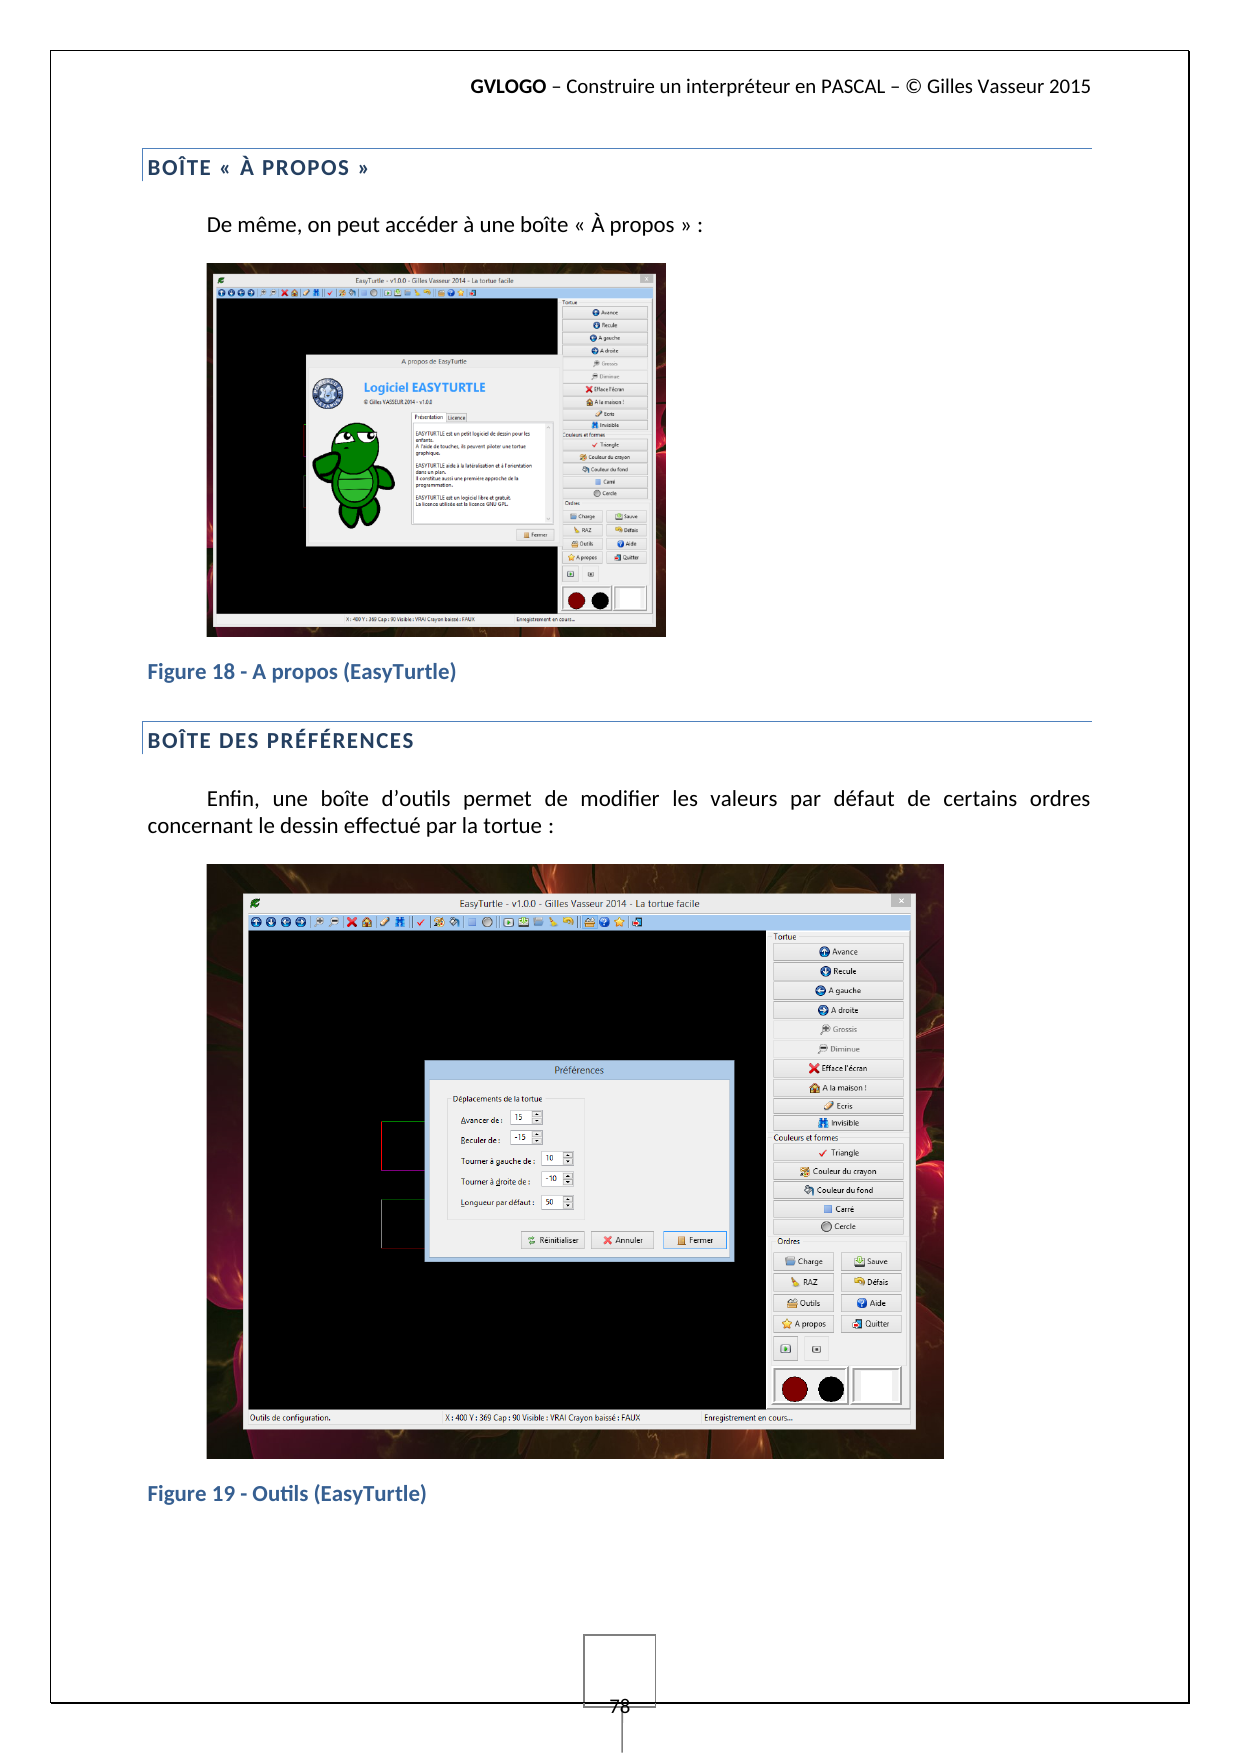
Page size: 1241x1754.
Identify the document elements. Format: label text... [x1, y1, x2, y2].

picture [206, 864, 944, 1459]
subtitle Boîte « À propos » [143, 149, 1092, 181]
text Figure 18 - A propos (EasyTurtle) [147, 657, 1092, 685]
text De même, on peut accéder à une boîte « À propos » : [147, 211, 1092, 238]
picture [206, 263, 666, 637]
subtitle Boîte des préférences [143, 722, 1092, 754]
text Enfin, une boîte d’outils permet de modifier les valeurs par défaut de certains ordres concernant le dessin effectué par la tortue : [147, 784, 1092, 840]
text Figure 19 - Outils (EasyTurtle) [147, 1479, 1092, 1507]
